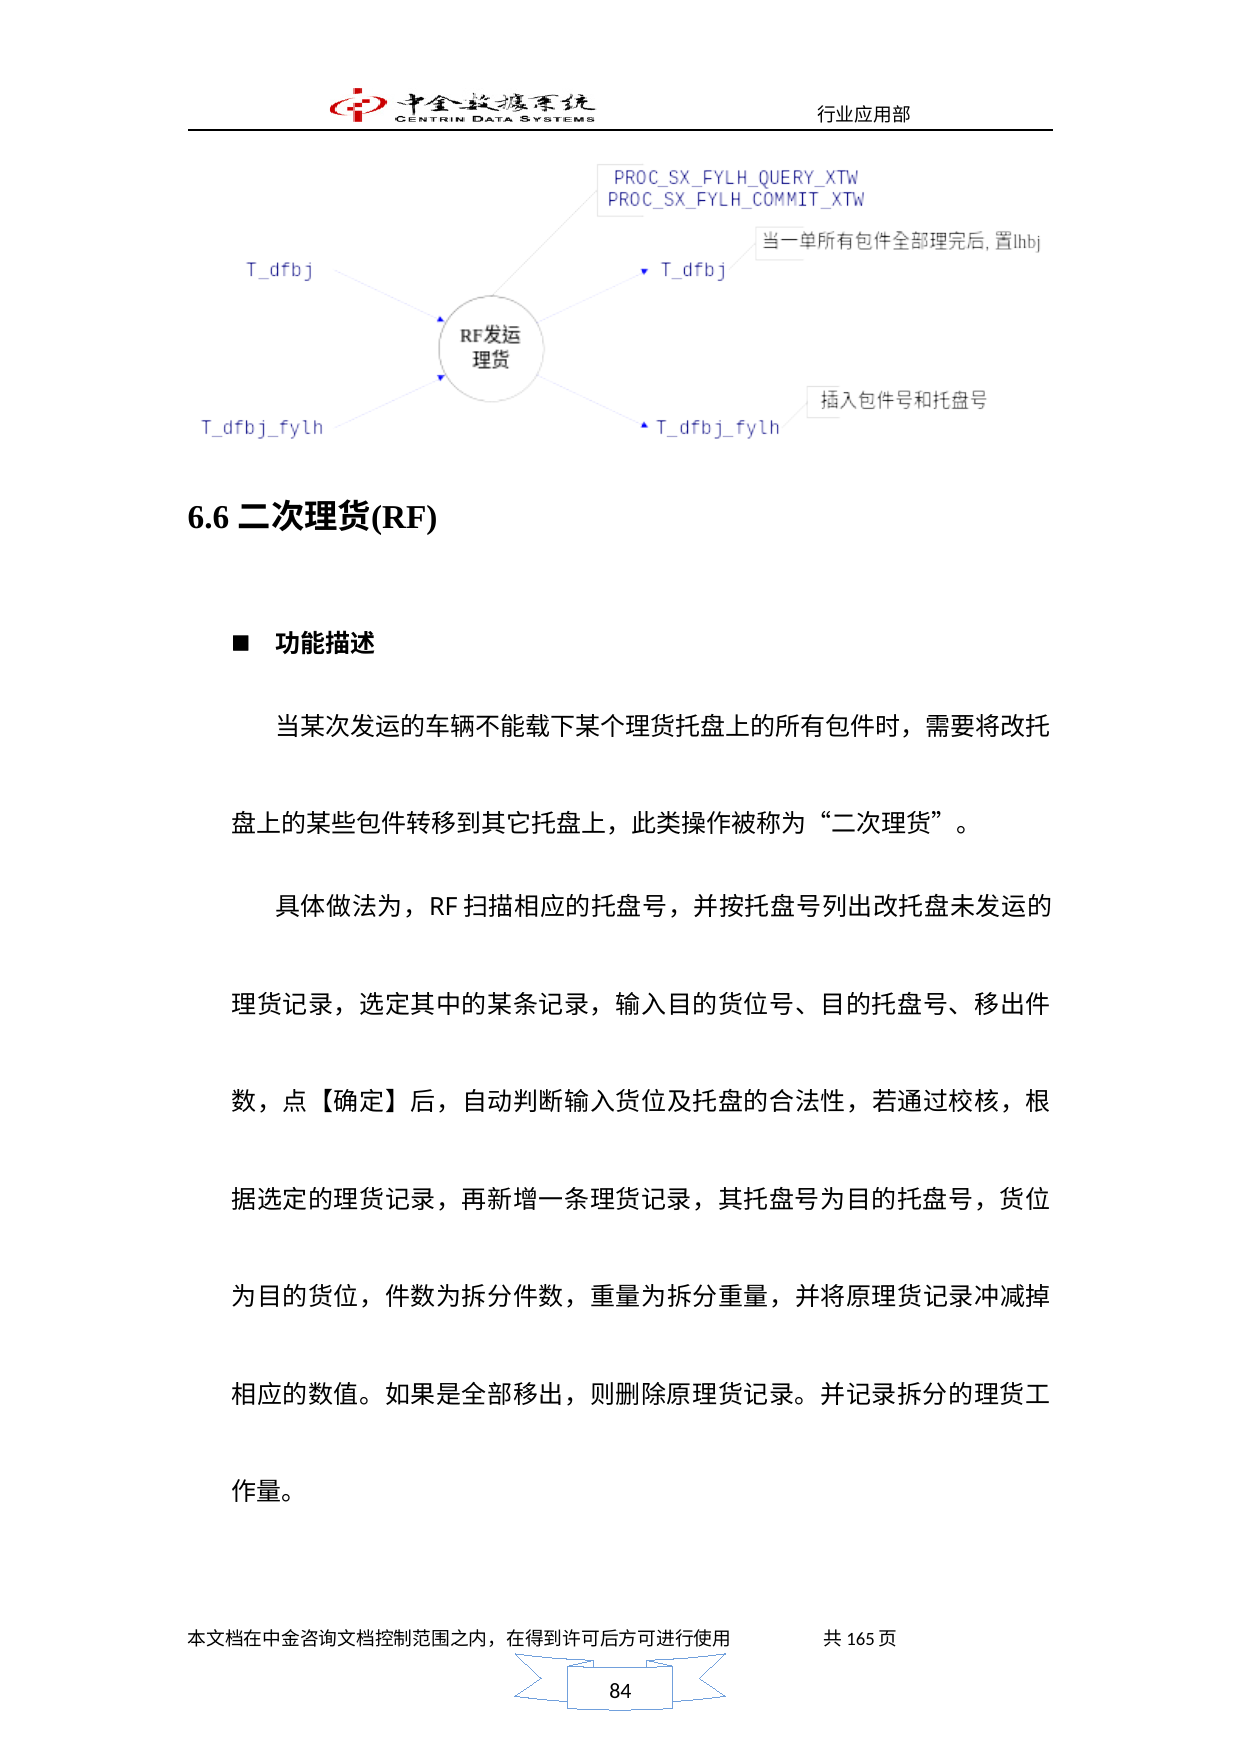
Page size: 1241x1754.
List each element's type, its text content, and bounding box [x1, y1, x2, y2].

list 功能描述 [231, 609, 1053, 674]
text 当某次发运的车辆不能载下某个理货托盘上的所有包件时，需要将改托盘上的某些包件转移到其它托盘上，此类操作被称为“二次理货”。 [231, 692, 1053, 854]
subtitle 6.6 二次理货(RF) [187, 482, 1053, 547]
text 具体做法为，RF扫描相应的托盘号，并按托盘号列出改托盘未发运的理货记录，选定其中的某条记录，输入目的货位号、目的托盘号、移出件数，点【确定】后，自动判断输入货位及托盘的合法性，若通过校核，根据选定的理货记录，再新增一条理货记录，其托盘号为目的托盘号，货位为目的货位，件数为拆分件数，重量为拆分重量，并将原理货记录冲减掉相应的数值。如果是全部移出，则删除原理货记录。并记录拆分的理货工作量。 [231, 872, 1053, 1522]
picture [329, 88, 597, 122]
